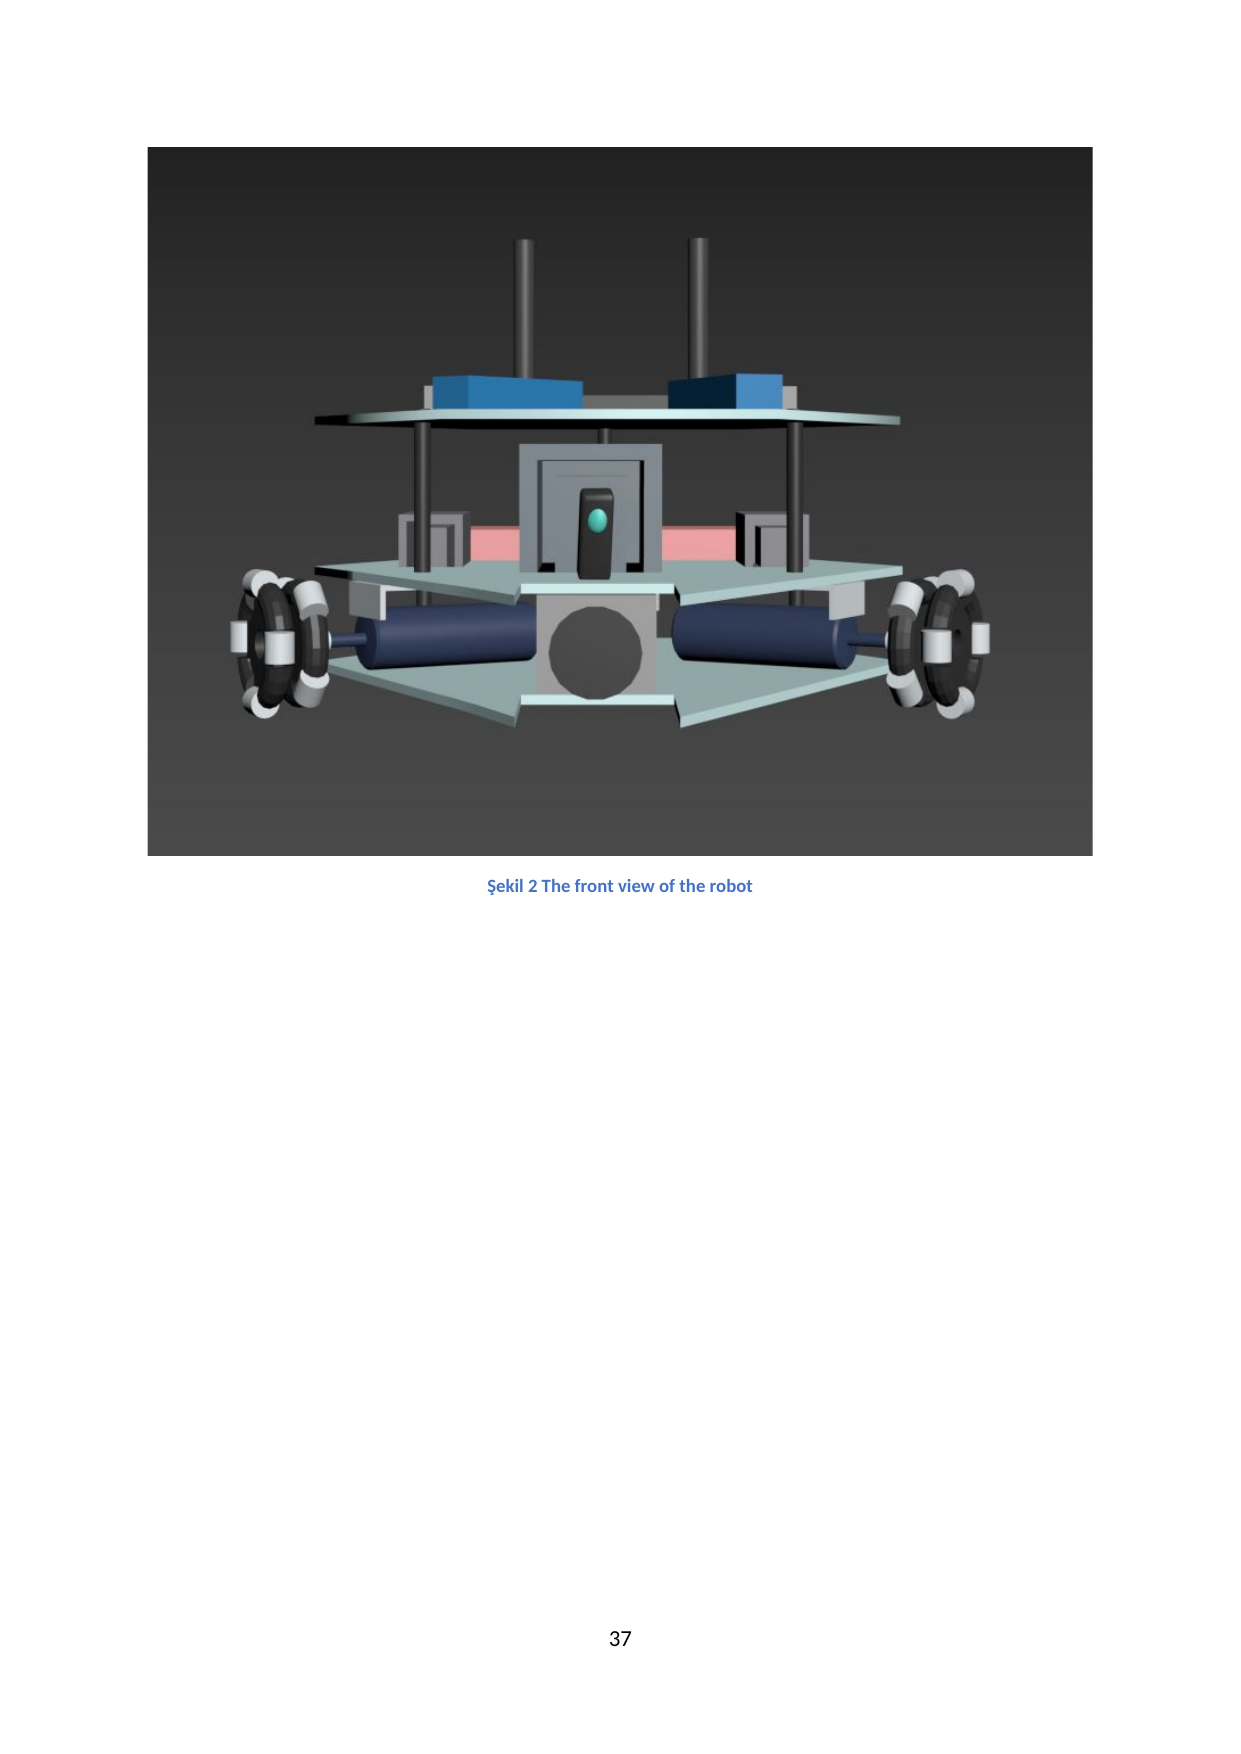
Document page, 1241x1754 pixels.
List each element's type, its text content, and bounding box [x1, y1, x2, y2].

picture [147, 147, 1093, 856]
text Şekil 2 The front view of the robot [148, 874, 1093, 897]
